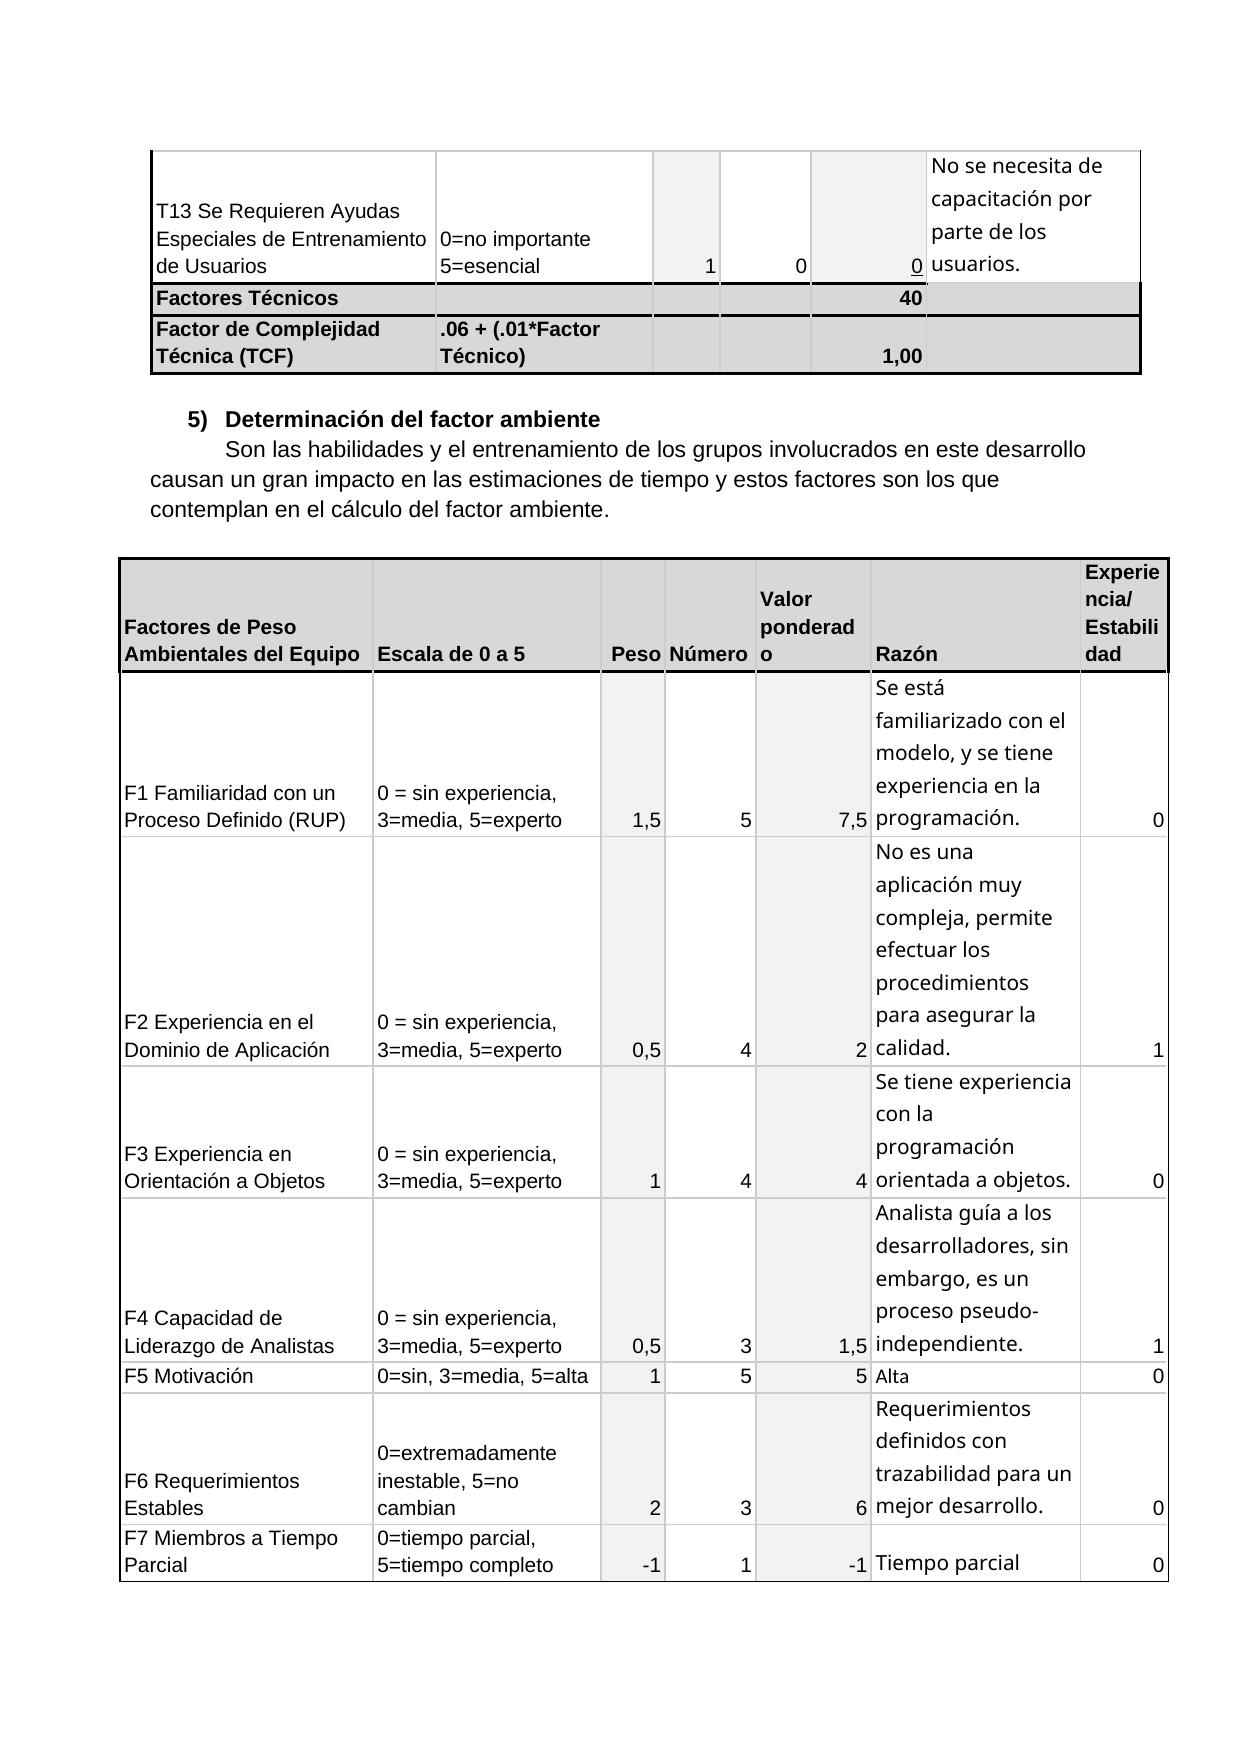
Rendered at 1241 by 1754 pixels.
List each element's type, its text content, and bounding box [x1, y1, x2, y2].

table_cell 2 [757, 837, 870, 1065]
table_cell -1 [757, 1525, 870, 1581]
table_cell F3 Experiencia en Orientación a Objetos [121, 1065, 372, 1197]
table_cell 1 [602, 1067, 664, 1197]
table_cell 0 [1081, 1065, 1168, 1197]
table_cell 0 [721, 152, 810, 282]
table_header Peso [602, 560, 664, 670]
table_cell T13 Se Requieren Ayudas Especiales de Entrenamiento de Usuarios [153, 152, 435, 282]
table_cell Alta [872, 1363, 1080, 1392]
table_cell 40 [812, 285, 926, 314]
table_cell 0 = sin experiencia, 3=media, 5=experto [374, 1067, 600, 1197]
table_header Razón [872, 560, 1080, 670]
table_cell [721, 285, 810, 314]
table_cell [927, 317, 1139, 372]
table_header Número [666, 560, 755, 670]
table_header Experiencia/Estabilidad [1081, 560, 1167, 670]
table_cell 0,5 [602, 837, 664, 1065]
table_cell F1 Familiaridad con un Proceso Definido (RUP) [121, 670, 372, 836]
table_cell 4 [666, 1067, 755, 1197]
table_cell F7 Miembros a Tiempo Parcial [121, 1524, 372, 1581]
table_cell [654, 285, 719, 314]
table_cell Se está familiarizado con el modelo, y se tiene experiencia en la programación. [872, 673, 1080, 836]
table_cell 0,5 [602, 1199, 664, 1361]
table_cell [927, 283, 1139, 314]
table_cell 5 [666, 1363, 755, 1392]
table_header Escala de 0 a 5 [374, 560, 600, 670]
table_cell Analista guía a los desarrolladores, sin embargo, es un proceso pseudo-independiente. [872, 1199, 1080, 1361]
table_cell F5 Motivación [121, 1361, 372, 1392]
list Determinación del factor ambiente [187, 406, 1090, 432]
table_cell F2 Experiencia en el Dominio de Aplicación [121, 836, 372, 1065]
table_cell F4 Capacidad de Liderazgo de Analistas [121, 1197, 372, 1361]
table_cell 1 [666, 1525, 755, 1581]
table_cell 1 [1081, 836, 1168, 1065]
table_cell 1,5 [602, 673, 664, 836]
table_cell 0=tiempo parcial, 5=tiempo completo [374, 1525, 600, 1581]
table_cell 3 [666, 1199, 755, 1361]
table_cell 1,5 [757, 1199, 870, 1361]
table_header Valor ponderado [757, 560, 870, 670]
table_cell .06 + (.01*Factor Técnico) [437, 317, 652, 372]
table_cell 0 = sin experiencia, 3=media, 5=experto [374, 837, 600, 1065]
table_cell 0=extremadamente inestable, 5=no cambian [374, 1394, 600, 1524]
table_cell Requerimientos definidos con trazabilidad para un mejor desarrollo. [872, 1394, 1080, 1524]
table_cell 0 [1081, 1524, 1168, 1581]
table_cell 2 [602, 1394, 664, 1524]
table_cell 0 = sin experiencia, 3=media, 5=experto [374, 673, 600, 836]
table_cell [721, 317, 810, 372]
table_cell F6 Requerimientos Estables [121, 1392, 372, 1524]
table_cell 7,5 [757, 673, 870, 836]
table_cell 4 [666, 837, 755, 1065]
table_cell 0 [1081, 1392, 1168, 1524]
table_cell 5 [757, 1363, 870, 1392]
table_cell 6 [757, 1394, 870, 1524]
table_cell 0=sin, 3=media, 5=alta [374, 1363, 600, 1392]
table_cell 1,00 [812, 317, 926, 372]
table_cell 1 [654, 152, 719, 282]
table_cell Factor de Complejidad Técnica (TCF) [153, 317, 435, 372]
table_cell 0 [1081, 670, 1168, 836]
table_cell [437, 285, 652, 314]
table_cell 4 [757, 1067, 870, 1197]
table_cell -1 [602, 1525, 664, 1581]
table_cell 0 [812, 152, 926, 282]
table_cell 1 [602, 1363, 664, 1392]
table_cell 1 [1081, 1197, 1168, 1361]
table_header Factores de Peso Ambientales del Equipo [121, 560, 372, 670]
table_cell No se necesita de capacitación por parte de los usuarios. [927, 152, 1140, 282]
table_cell 0 = sin experiencia, 3=media, 5=experto [374, 1199, 600, 1361]
table_cell Factores Técnicos [153, 285, 435, 314]
table_cell Tiempo parcial [872, 1525, 1080, 1581]
table_cell 0 [1081, 1361, 1168, 1392]
table_cell Se tiene experiencia con la programación orientada a objetos. [872, 1067, 1080, 1197]
table_cell 5 [666, 673, 755, 836]
table_cell No es una aplicación muy compleja, permite efectuar los procedimientos para asegurar la calidad. [872, 837, 1080, 1065]
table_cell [437, 152, 652, 282]
table_cell [654, 317, 719, 372]
text Son las habilidades y el entrenamiento de los grupos involucrados en este desarrollo causan un gran impacto en las estimaciones de tiempo y estos factores son los que contemplan en el cálculo del factor ambiente. [150, 436, 1090, 522]
table_cell 3 [666, 1394, 755, 1524]
